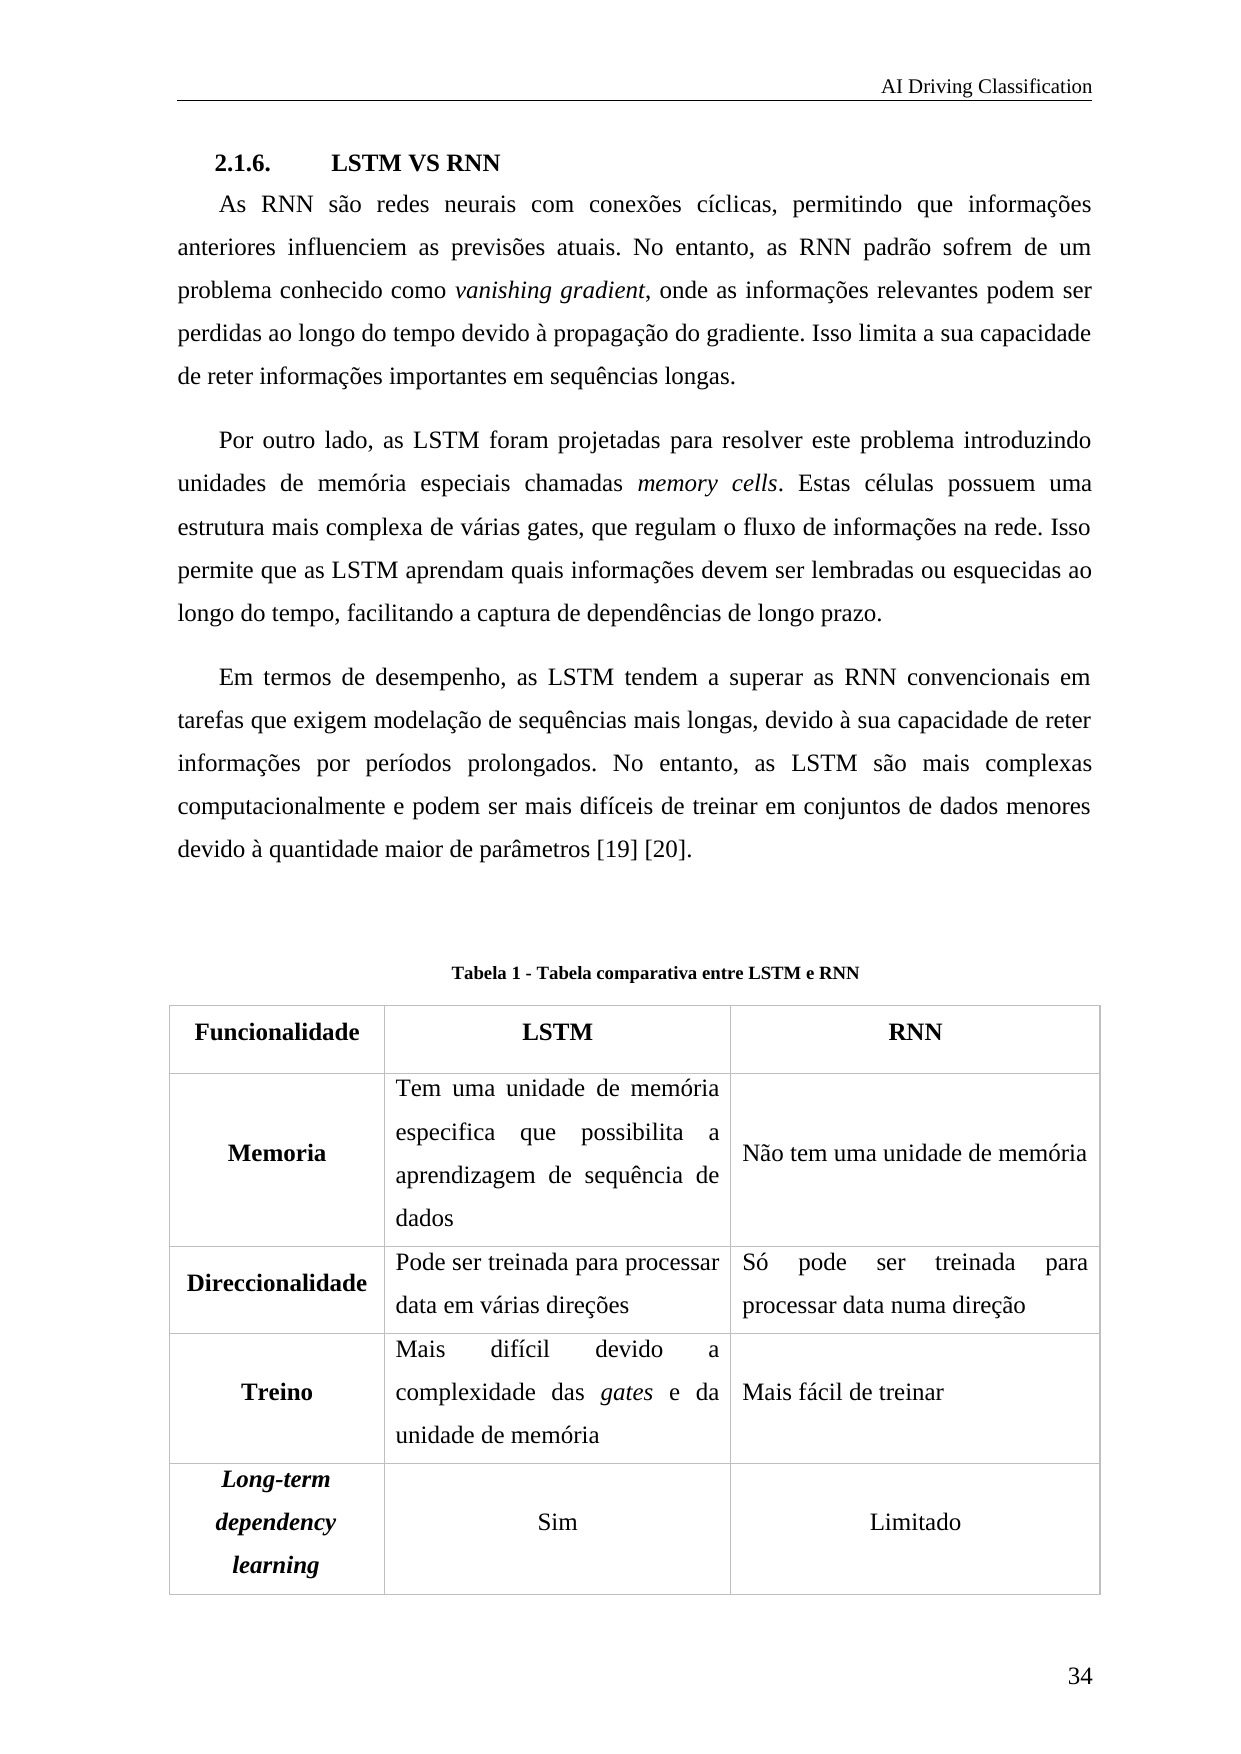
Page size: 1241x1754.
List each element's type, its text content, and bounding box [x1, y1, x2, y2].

table_cell Memoria [170, 1074, 384, 1246]
table_cell Long-term dependency learning [170, 1464, 384, 1594]
table_cell Tem uma unidade de memória especifica que possibilita a aprendizagem de sequência de dados [385, 1074, 730, 1246]
table_cell Mais fácil de treinar [731, 1334, 1099, 1463]
table_cell Só pode ser treinada para processar data numa direção [731, 1247, 1099, 1333]
text Tabela 1 - Tabela comparativa entre LSTM e RNN [177, 962, 1092, 984]
table_cell Mais difícil devido a complexidade das gates e da unidade de memória [385, 1334, 730, 1463]
table_cell Treino [170, 1334, 384, 1463]
table_header Funcionalidade [170, 1006, 384, 1072]
text As RNN são redes neurais com conexões cíclicas, permitindo que informações anteriores influenciem as previsões atuais. No entanto, as RNN padrão sofrem de um problema conhecido como vanishing gradient, onde as informações relevantes podem ser perdidas ao longo do tempo devido à propagação do gradiente. Isso limita a sua capacidade de reter informações importantes em sequências longas. [177, 189, 1092, 390]
table_cell Pode ser treinada para processar data em várias direções [385, 1247, 730, 1333]
text Em termos de desempenho, as LSTM tendem a superar as RNN convencionais em tarefas que exigem modelação de sequências mais longas, devido à sua capacidade de reter informações por períodos prolongados. No entanto, as LSTM são mais complexas computacionalmente e podem ser mais difíceis de treinar em conjuntos de dados menores devido à quantidade maior de parâmetros . [177, 662, 1092, 863]
text Por outro lado, as LSTM foram projetadas para resolver este problema introduzindo unidades de memória especiais chamadas memory cells. Estas células possuem uma estrutura mais complexa de várias gates, que regulam o fluxo de informações na rede. Isso permite que as LSTM aprendam quais informações devem ser lembradas ou esquecidas ao longo do tempo, facilitando a captura de dependências de longo prazo. [177, 425, 1092, 627]
table_cell Limitado [731, 1464, 1099, 1594]
table_header LSTM [385, 1006, 730, 1072]
table_cell Sim [385, 1464, 730, 1594]
table_cell Não tem uma unidade de memória [731, 1074, 1099, 1246]
subtitle LSTM VS RNN [214, 148, 1092, 176]
table_header RNN [731, 1006, 1099, 1072]
table_cell Direccionalidade [170, 1247, 384, 1333]
